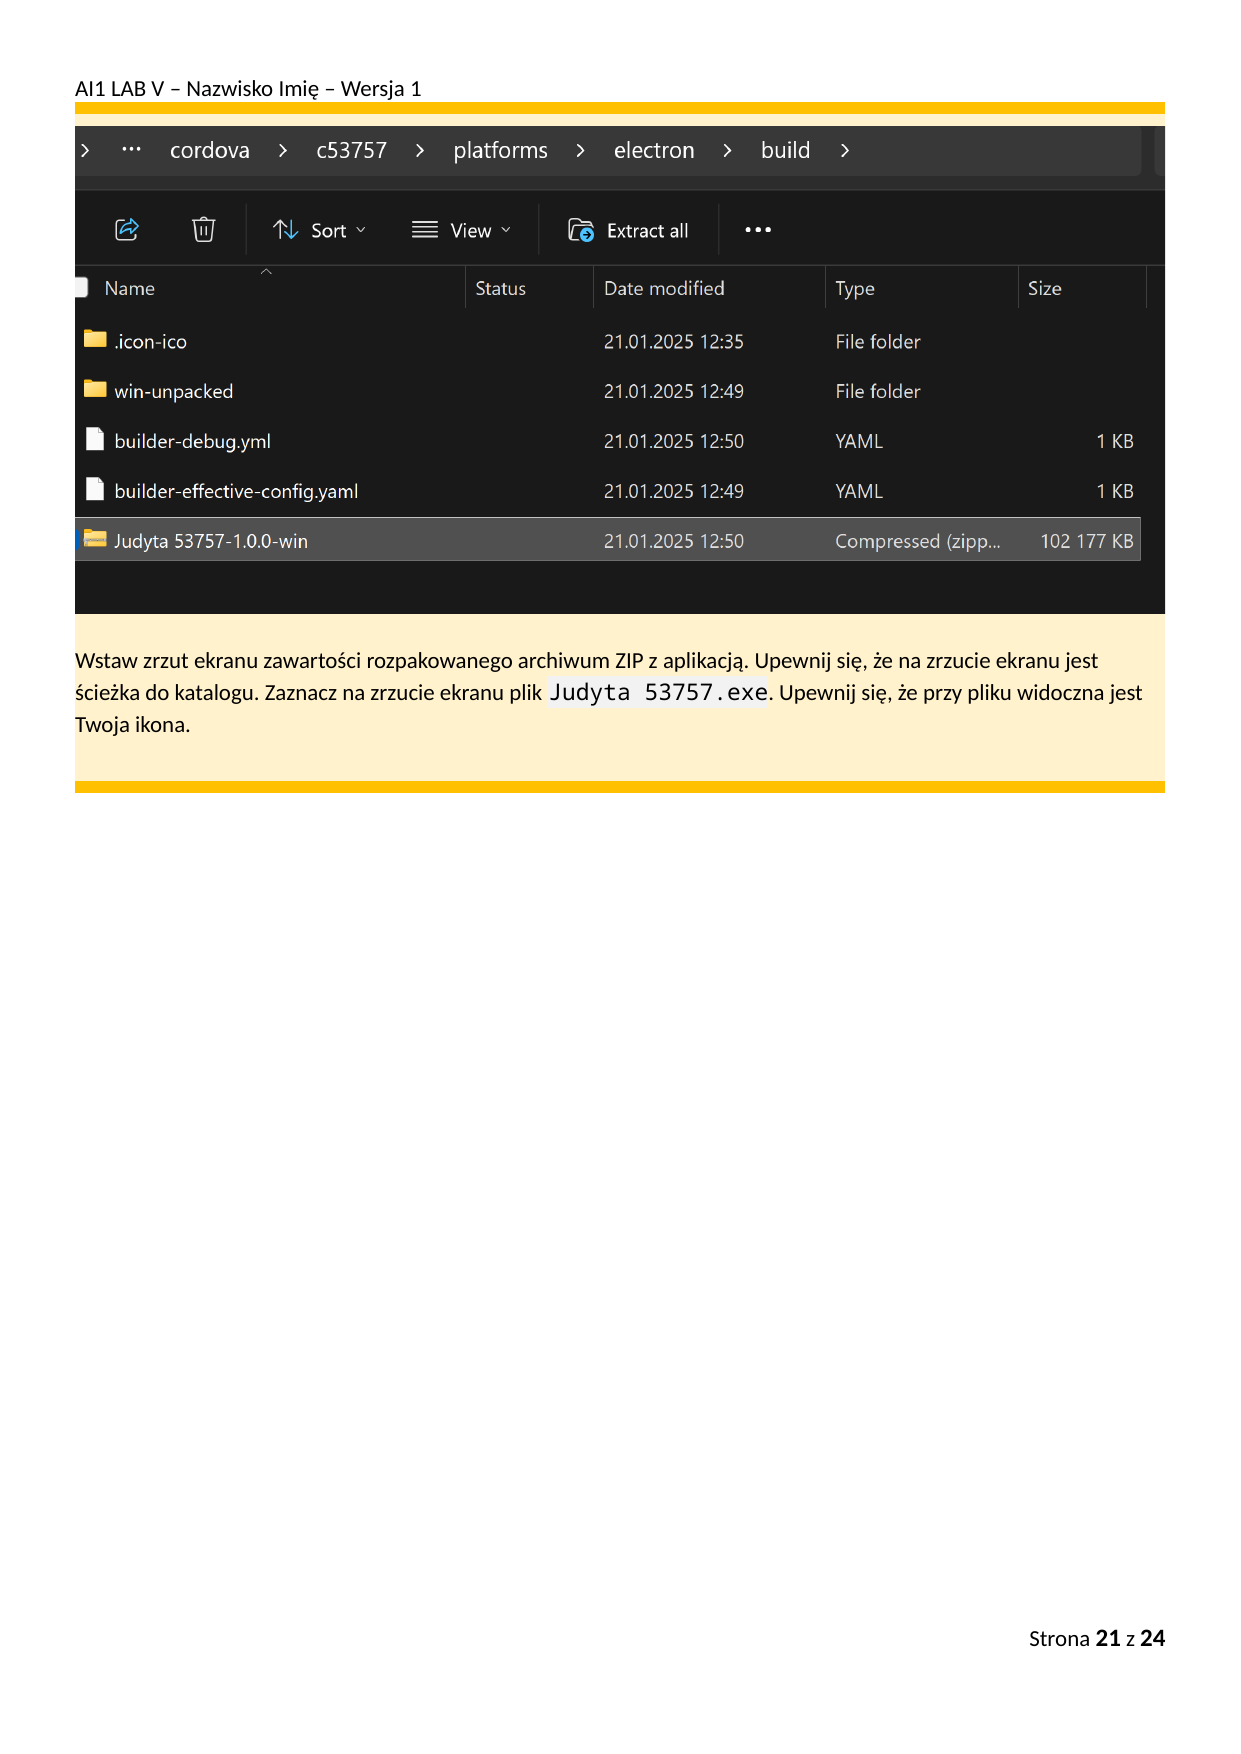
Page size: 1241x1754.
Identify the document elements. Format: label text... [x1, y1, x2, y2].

text Wstaw zrzut ekranu zawartości rozpakowanego archiwum ZIP z aplikacją. Upewnij się, że na zrzucie ekranu jest ścieżka do katalogu. Zaznacz na zrzucie ekranu plik Judyta 53757.exe. Upewnij się, że przy pliku widoczna jest Twoja ikona. [75, 621, 1165, 715]
picture [75, 126, 1166, 614]
